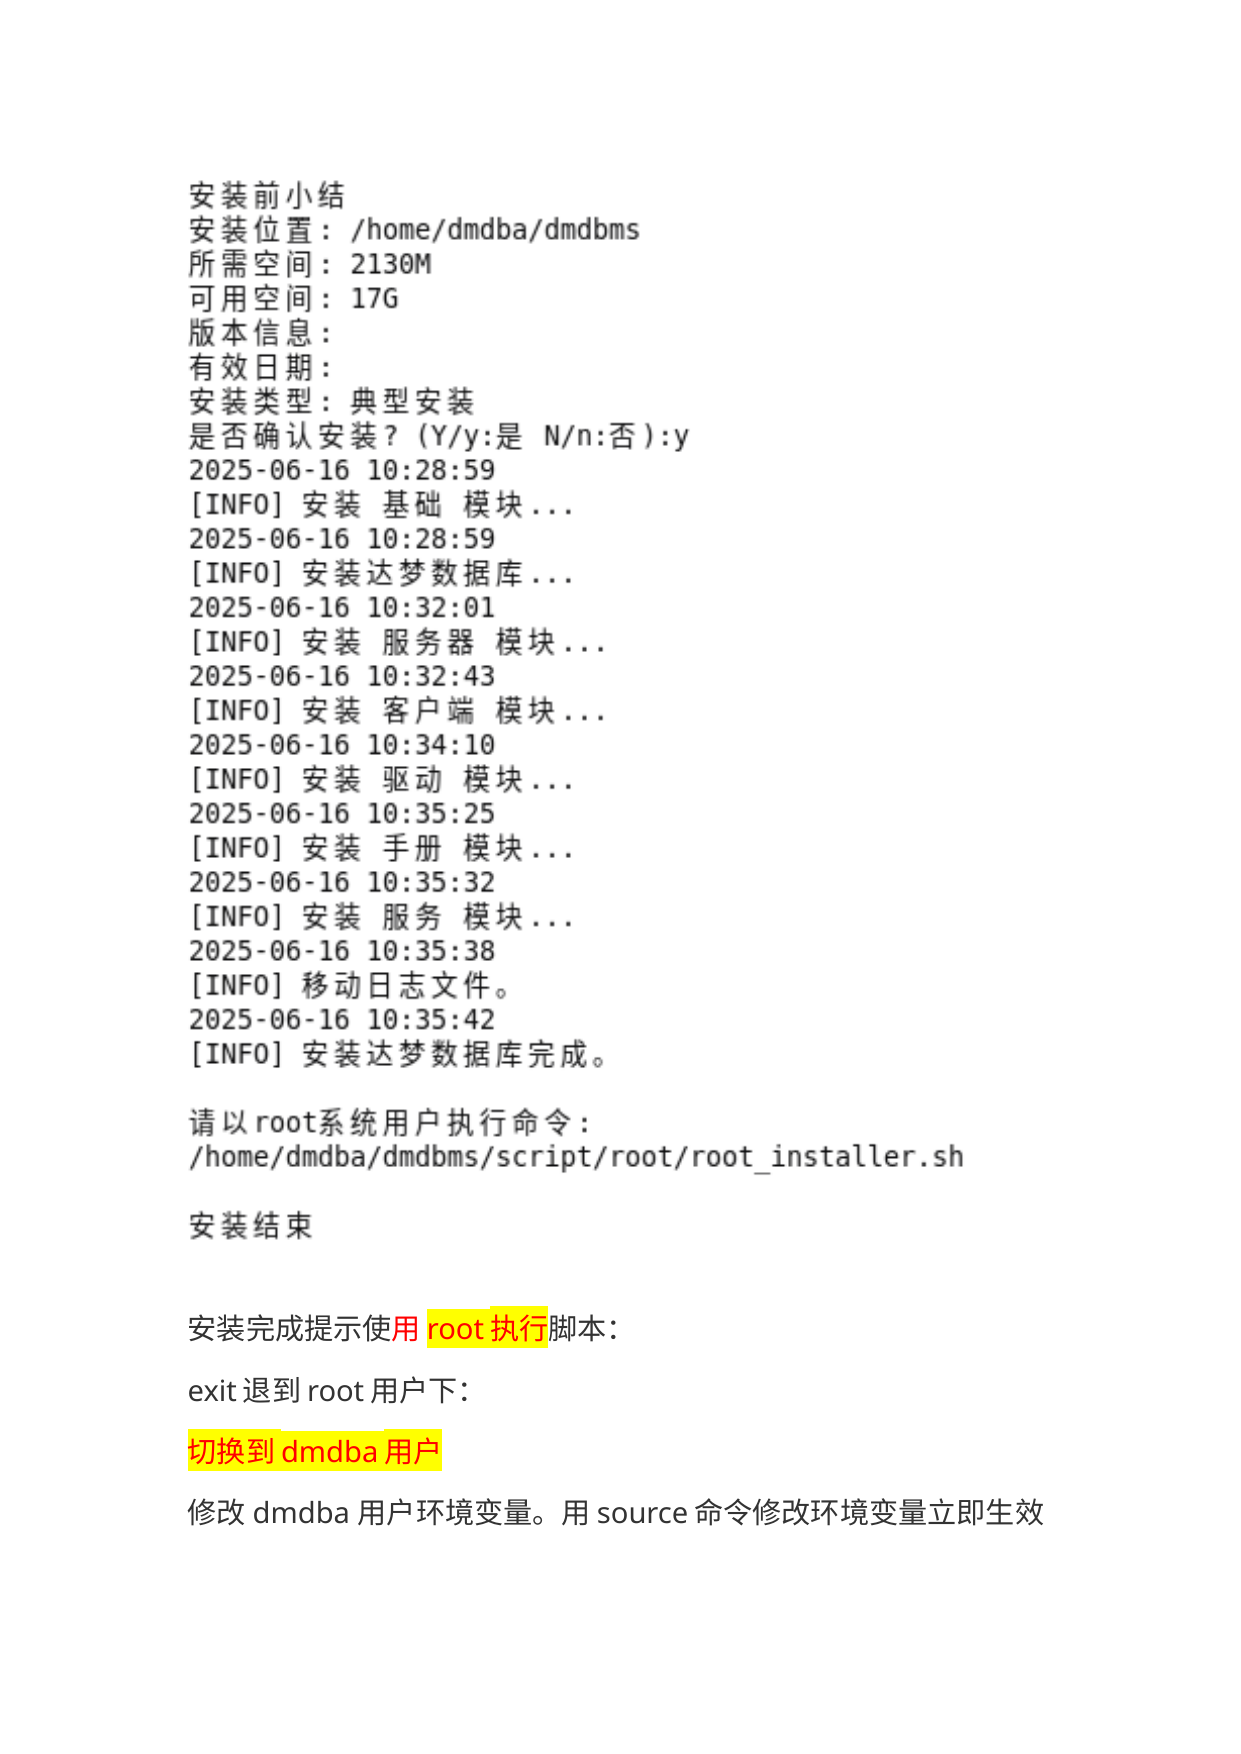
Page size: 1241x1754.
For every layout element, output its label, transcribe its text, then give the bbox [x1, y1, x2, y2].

text 切换到dmdba用户 [187, 1428, 1053, 1471]
text 修改 dmdba 用户环境变量。用source命令修改环境变量立即生效 [187, 1490, 1053, 1532]
picture [187, 161, 987, 1268]
text exit退到root用户下： [187, 1367, 1053, 1409]
text 安装完成提示使用root执行脚本： [187, 1306, 490, 1348]
text 安装完成提示使用root执行脚本： [548, 1306, 1053, 1348]
